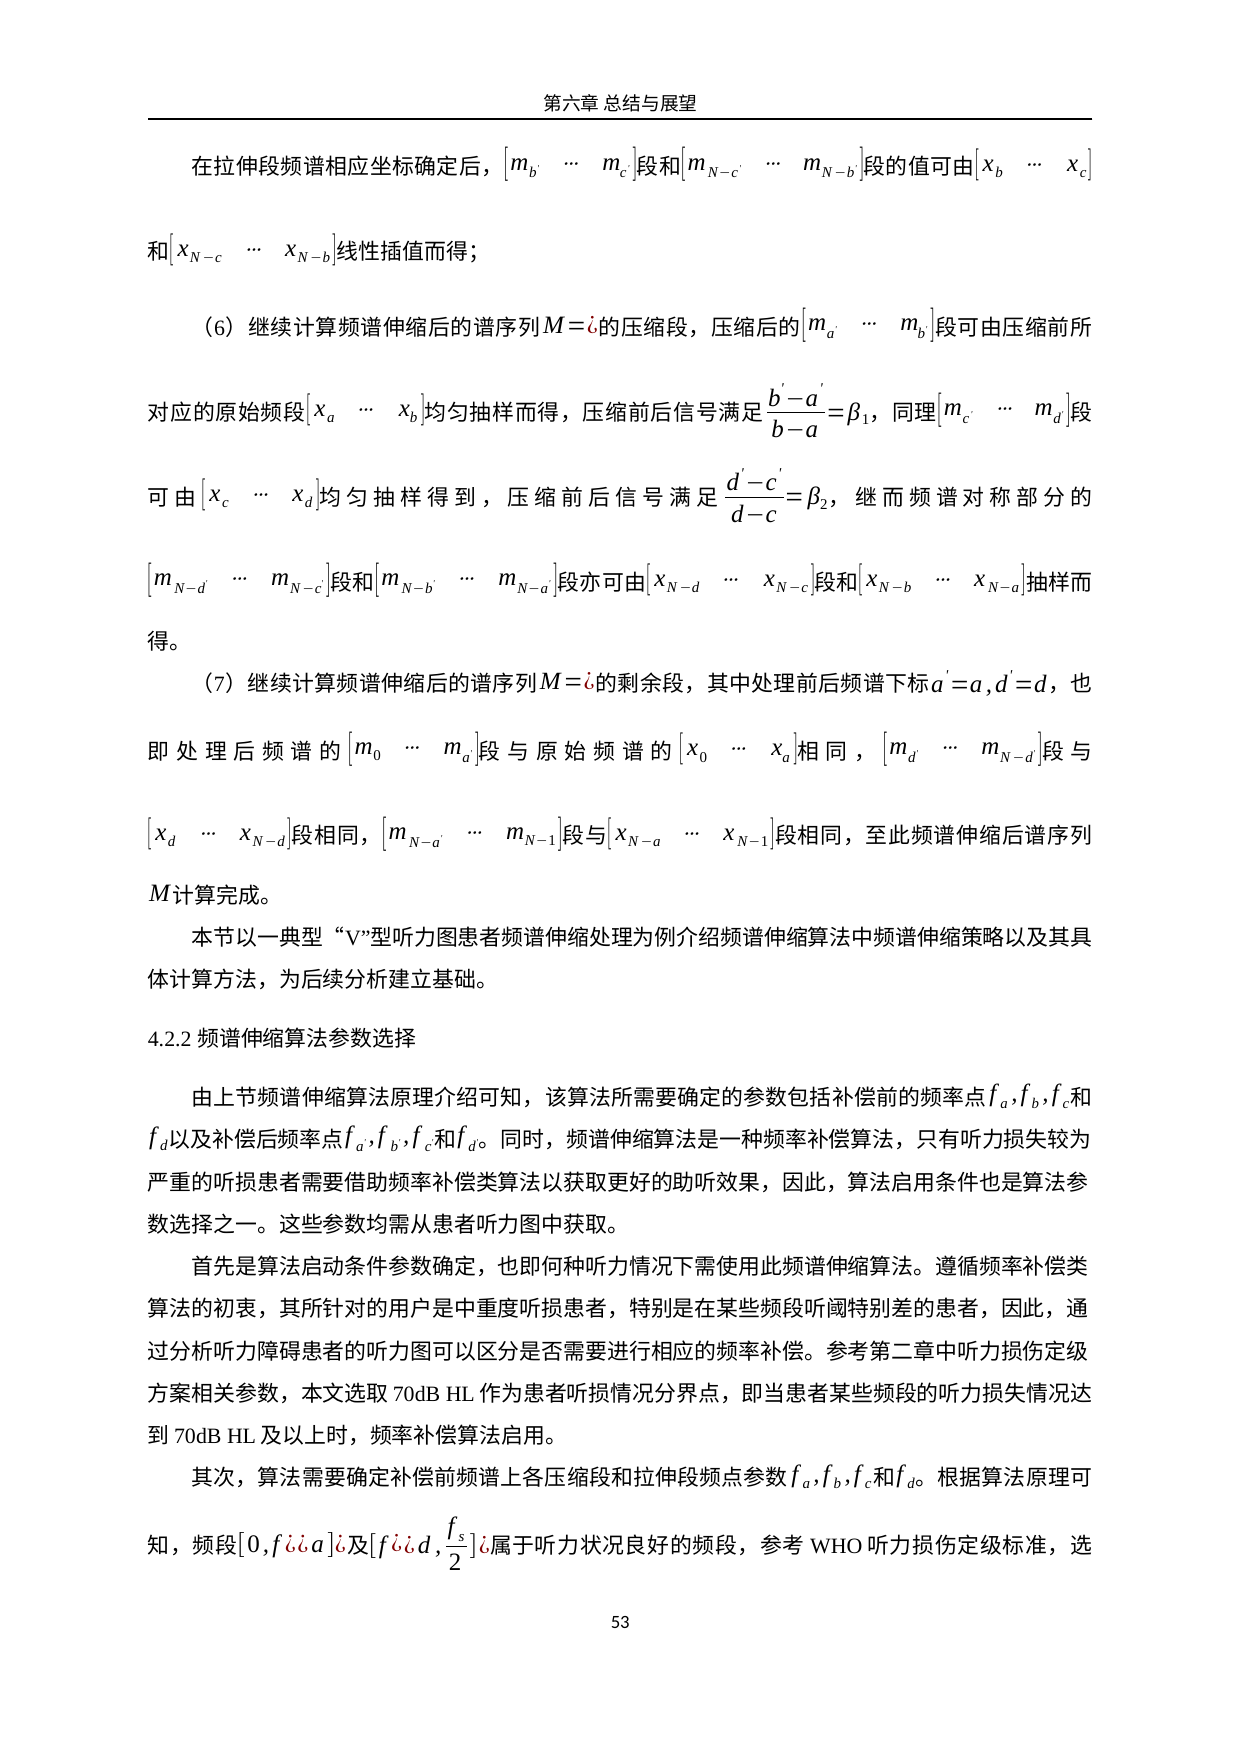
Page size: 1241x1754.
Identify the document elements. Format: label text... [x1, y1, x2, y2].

text 本节以一典型“V”型听力图患者频谱伸缩处理为例介绍频谱伸缩算法中频谱伸缩策略以及其具体计算方法，为后续分析建立基础。 [148, 919, 1092, 995]
text 由上节频谱伸缩算法原理介绍可知，该算法所需要确定的参数包括补偿前的频率点和以及补偿后频率点和。同时，频谱伸缩算法是一种频率补偿算法，只有听力损失较为严重的听损患者需要借助频率补偿类算法以获取更好的助听效果，因此，算法启用条件也是算法参数选择之一。这些参数均需从患者听力图中获取。 [148, 1079, 1092, 1240]
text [148, 1459, 1092, 1578]
text （6）继续计算频谱伸缩后的谱序列的压缩段，压缩后的段可由压缩前所对应的原始频段均匀抽样而得，压缩前后信号满足，同理段可由均匀抽样得到，压缩前后信号满足，继而频谱对称部分的段和段亦可由段和抽样而得。 [148, 292, 1092, 657]
text 首先是算法启动条件参数确定，也即何种听力情况下需使用此频谱伸缩算法。遵循频率补偿类算法的初衷，其所针对的用户是中重度听损患者，特别是在某些频段听阈特别差的患者，因此，通过分析听力障碍患者的听力图可以区分是否需要进行相应的频率补偿。参考第二章中听力损伤定级方案相关参数，本文选取70dB HL作为患者听损情况分界点，即当患者某些频段的听力损失情况达到70dB HL及以上时，频率补偿算法启用。 [148, 1248, 1092, 1451]
text 4.2.2 频谱伸缩算法参数选择 [148, 1020, 1092, 1054]
text 在拉伸段频谱相应坐标确定后，段和段的值可由和线性插值而得； [148, 131, 1092, 284]
text （7）继续计算频谱伸缩后的谱序列的剩余段，其中处理前后频谱下标，也即处理后频谱的段与原始频谱的相同，段与段相同，段与段相同，至此频谱伸缩后谱序列计算完成。 [148, 664, 1092, 911]
